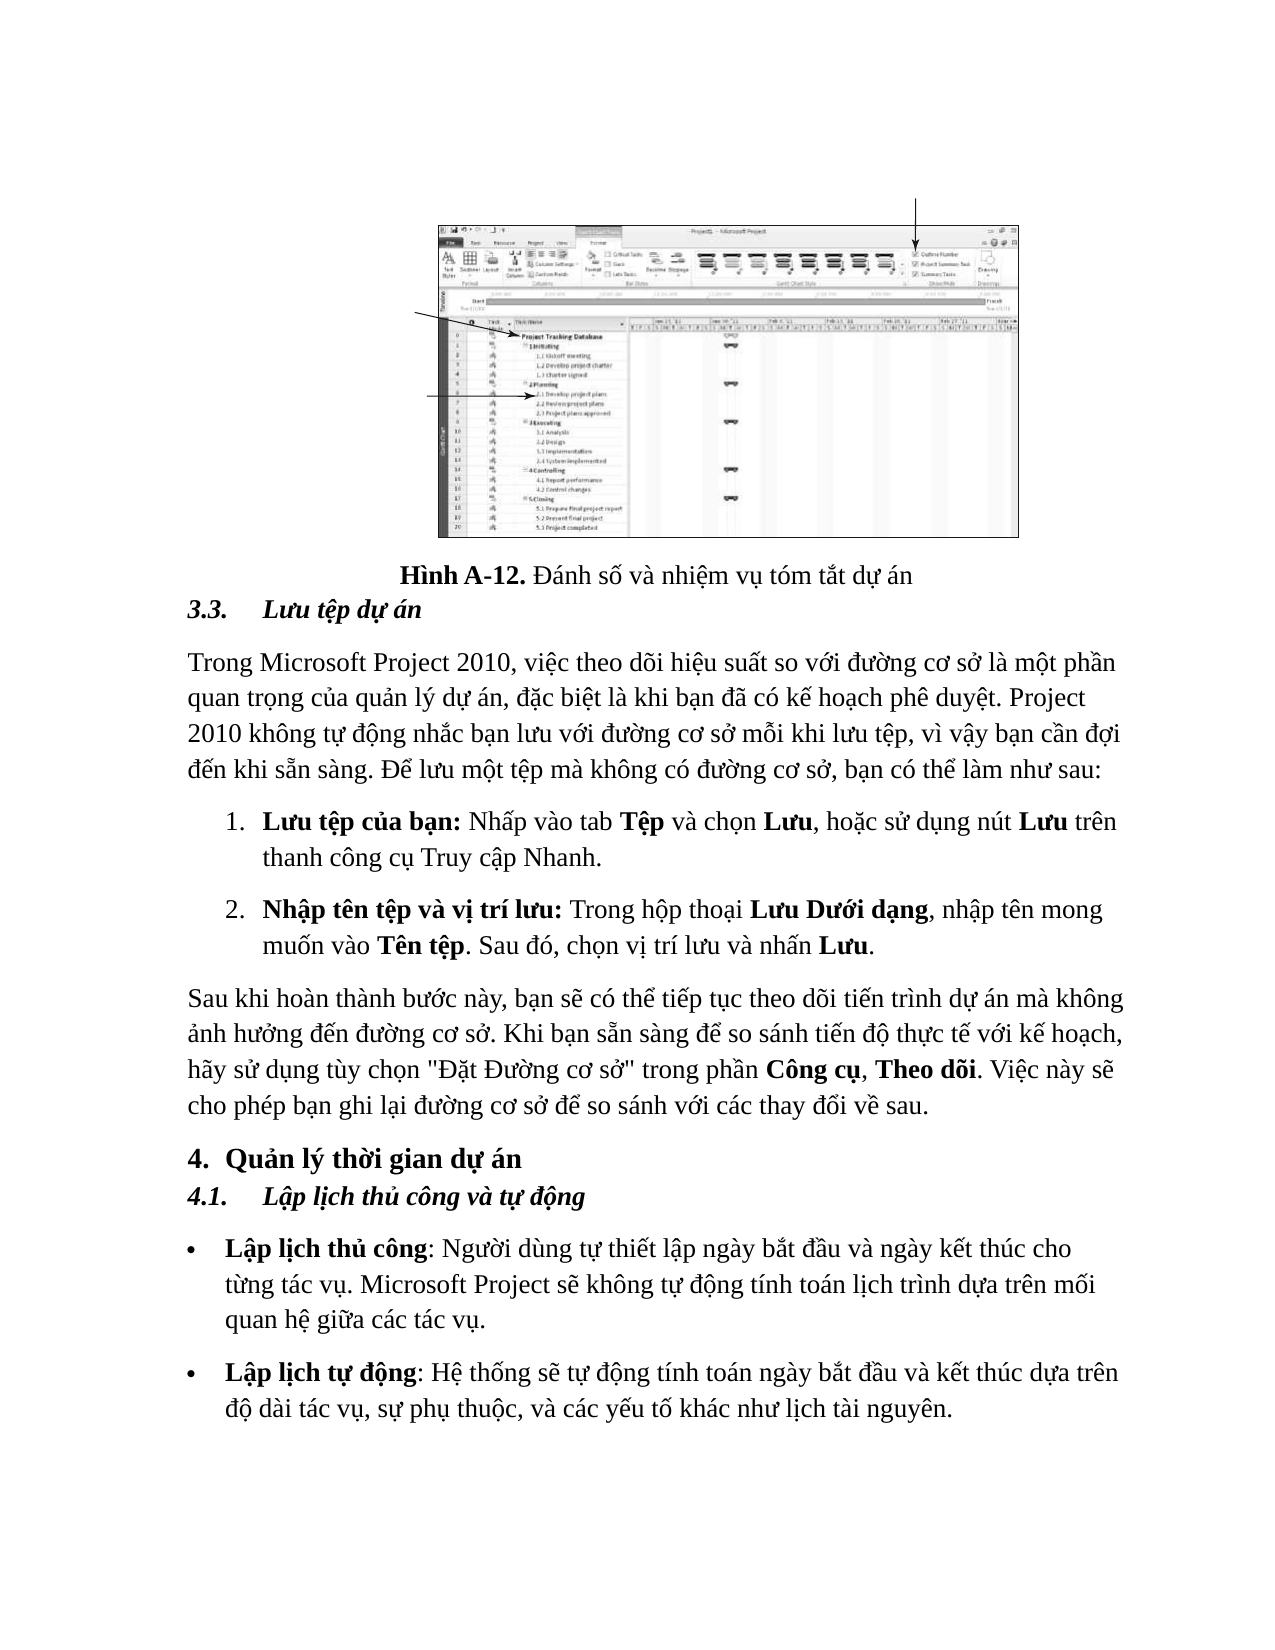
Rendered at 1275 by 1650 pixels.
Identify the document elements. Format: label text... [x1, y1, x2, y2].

text Sau khi hoàn thành bước này, bạn sẽ có thể tiếp tục theo dõi tiến trình dự án mà không ảnh hưởng đến đường cơ sở. Khi bạn sẵn sàng để so sánh tiến độ thực tế với kế hoạch, hãy sử dụng tùy chọn "Đặt Đường cơ sở" trong phần Công cụ, Theo dõi. Việc này sẽ cho phép bạn ghi lại đường cơ sở để so sánh với các thay đổi về sau. [187, 982, 1125, 1120]
list Nhập tên tệp và vị trí lưu: Trong hộp thoại Lưu Dưới dạng, nhập tên mong muốn vào Tên tệp. Sau đó, chọn vị trí lưu và nhấn Lưu. [225, 893, 1125, 960]
picture [439, 226, 1018, 537]
text Trong Microsoft Project 2010, việc theo dõi hiệu suất so với đường cơ sở là một phần quan trọng của quản lý dự án, đặc biệt là khi bạn đã có kế hoạch phê duyệt. Project 2010 không tự động nhắc bạn lưu với đường cơ sở mỗi khi lưu tệp, vì vậy bạn cần đợi đến khi sẵn sàng. Để lưu một tệp mà không có đường cơ sở, bạn có thể làm như sau: [187, 646, 1125, 784]
list Lập lịch tự động: Hệ thống sẽ tự động tính toán ngày bắt đầu và kết thúc dựa trên độ dài tác vụ, sự phụ thuộc, và các yếu tố khác như lịch tài nguyên. [187, 1356, 1125, 1423]
list Lưu tệp của bạn: Nhấp vào tab Tệp và chọn Lưu, hoặc sử dụng nút Lưu trên thanh công cụ Truy cập Nhanh. [225, 805, 1125, 872]
list Lập lịch thủ công: Người dùng tự thiết lập ngày bắt đầu và ngày kết thúc cho từng tác vụ. Microsoft Project sẽ không tự động tính toán lịch trình dựa trên mối quan hệ giữa các tác vụ. [187, 1232, 1125, 1335]
text Hình A-12. Đánh số và nhiệm vụ tóm tắt dự án [187, 559, 1125, 590]
list Quản lý thời gian dự án [187, 1141, 1125, 1175]
list Lưu tệp dự án [187, 593, 1125, 624]
list Lập lịch thủ công và tự động [187, 1180, 1125, 1211]
